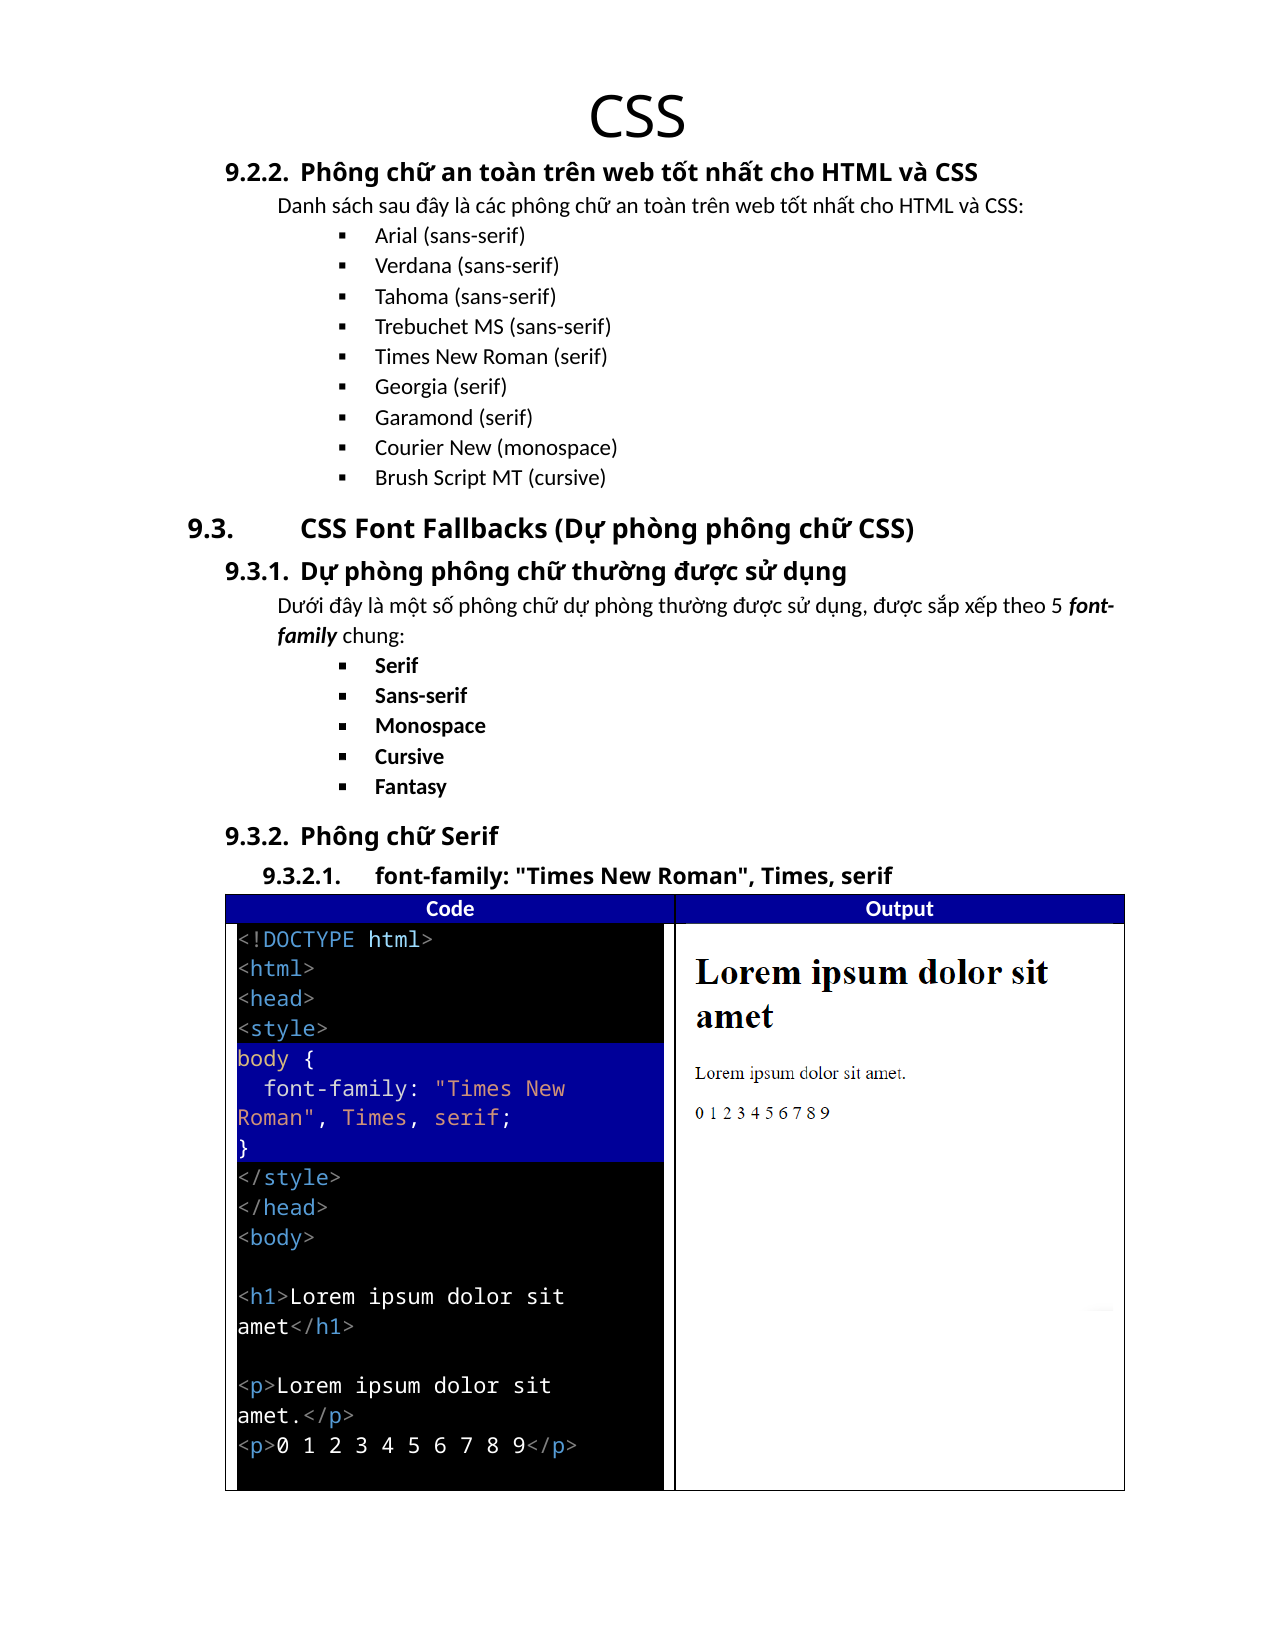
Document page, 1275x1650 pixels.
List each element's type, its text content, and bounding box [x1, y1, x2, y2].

list Fantasy [337, 772, 1125, 800]
list Courier New (monospace) [337, 433, 1125, 461]
list Monospace [337, 712, 1125, 739]
subtitle font-family: "Times New Roman", Times, serif [262, 860, 1125, 891]
subtitle CSS Font Fallbacks (Dự phòng phông chữ CSS) [187, 510, 1125, 547]
subtitle Dự phòng phông chữ thường được sử dụng [225, 554, 1125, 588]
list Arial (sans-serif) [337, 221, 1125, 249]
list Brush Script MT (cursive) [337, 463, 1125, 491]
list Cursive [337, 742, 1125, 770]
table_cell [676, 924, 1124, 1490]
list Serif [337, 651, 1125, 679]
table_header Output [676, 895, 1124, 923]
subtitle Phông chữ Serif [225, 819, 1125, 853]
subtitle Phông chữ an toàn trên web tốt nhất cho HTML và CSS [225, 154, 1125, 188]
list Verdana (sans-serif) [337, 252, 1125, 280]
list Times New Roman (serif) [337, 342, 1125, 370]
list Georgia (serif) [337, 372, 1125, 401]
table_header Code [226, 895, 674, 923]
list Danh sách sau đây là các phông chữ an toàn trên web tốt nhất cho HTML và CSS: [277, 191, 1125, 219]
list Dưới đây là một số phông chữ dự phòng thường được sử dụng, được sắp xếp theo 5 font-family chung: [277, 591, 1125, 649]
list Trebuchet MS (sans-serif) [337, 312, 1125, 340]
list Garamond (serif) [337, 403, 1125, 431]
list Tahoma (sans-serif) [337, 282, 1125, 310]
list Sans-serif [337, 681, 1125, 709]
picture [686, 923, 1114, 1311]
